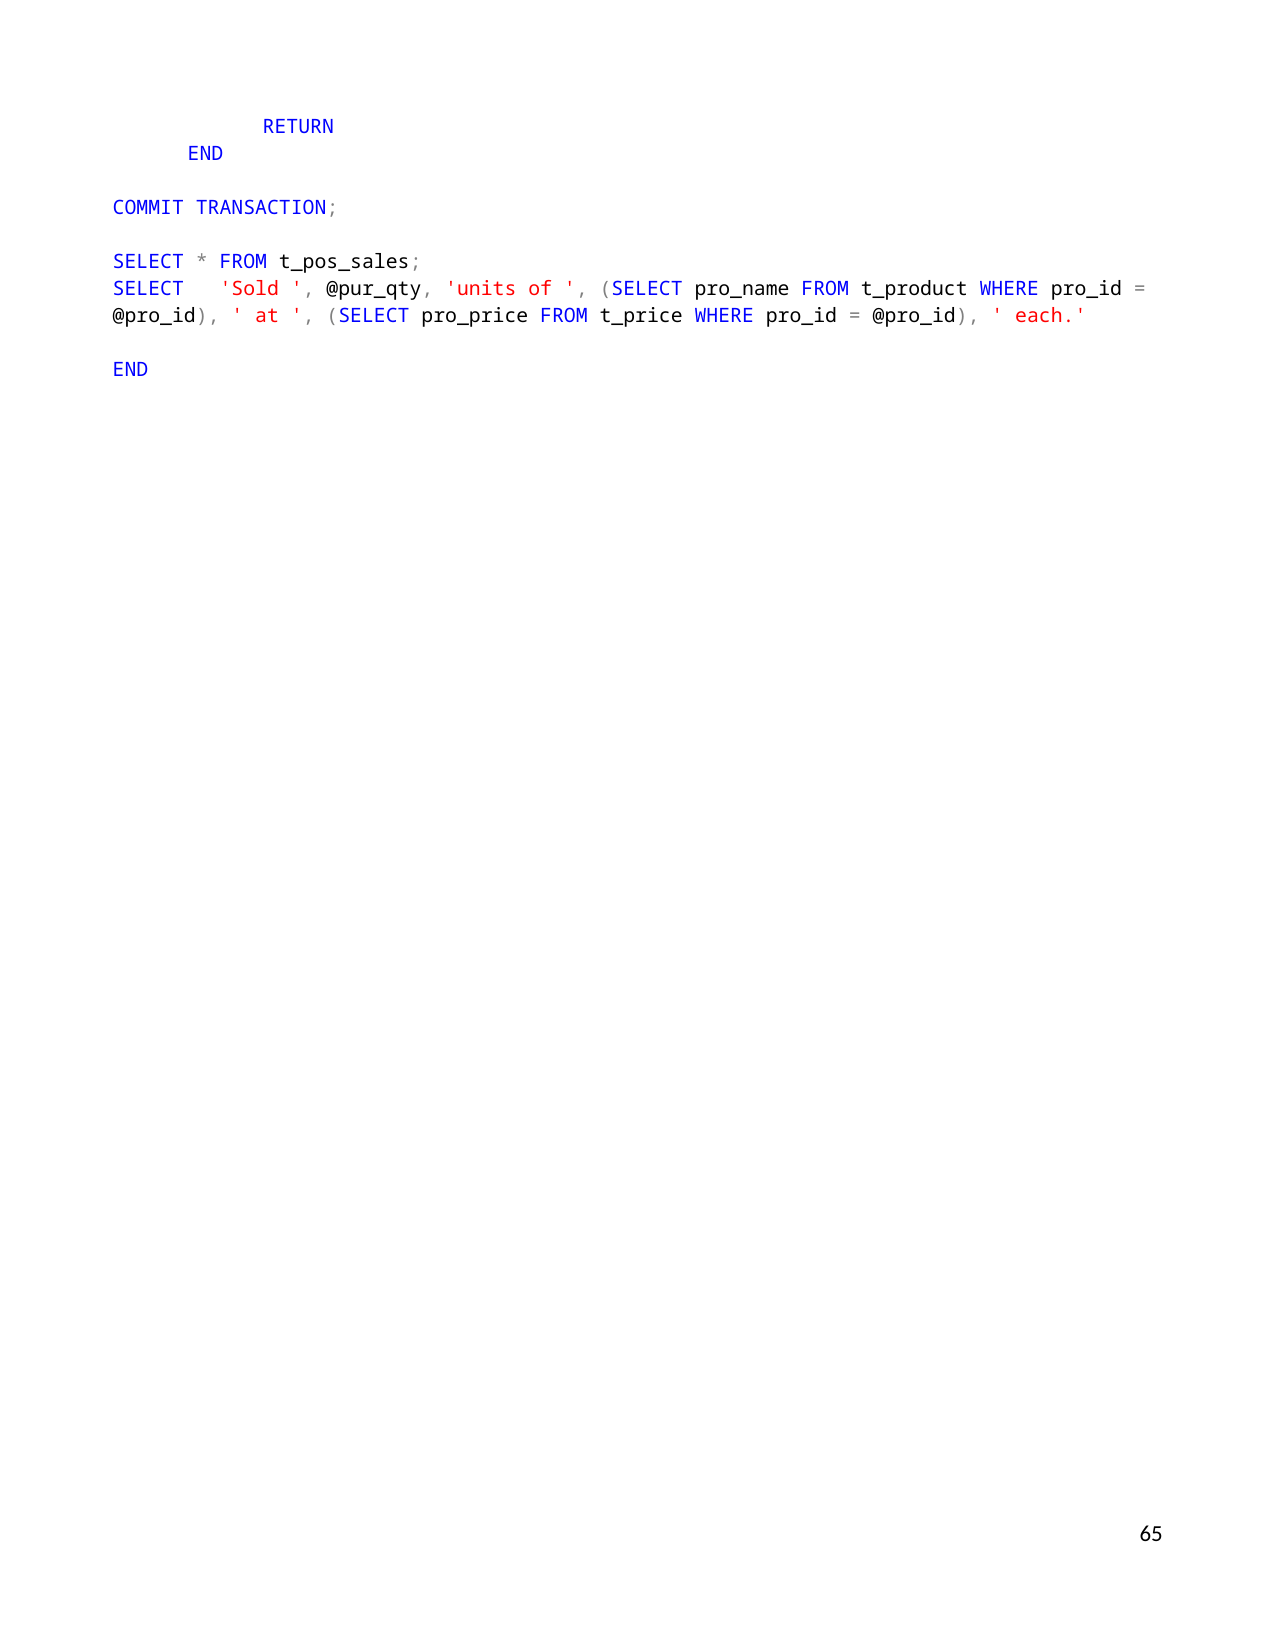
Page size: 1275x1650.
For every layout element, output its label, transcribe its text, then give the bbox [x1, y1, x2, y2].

text RETURN [112, 112, 1162, 139]
text END [112, 355, 1162, 382]
text SELECT * FROM t_pos_sales; [112, 247, 1162, 274]
text SELECT 'Sold ', @pur_qty, 'units of ', (SELECT pro_name FROM t_product WHERE pro_id = @pro_id), ' at ', (SELECT pro_price FROM t_price WHERE pro_id = @pro_id), ' each.' [112, 274, 1162, 328]
text COMMIT TRANSACTION; [112, 193, 1162, 220]
text END [112, 139, 1162, 166]
